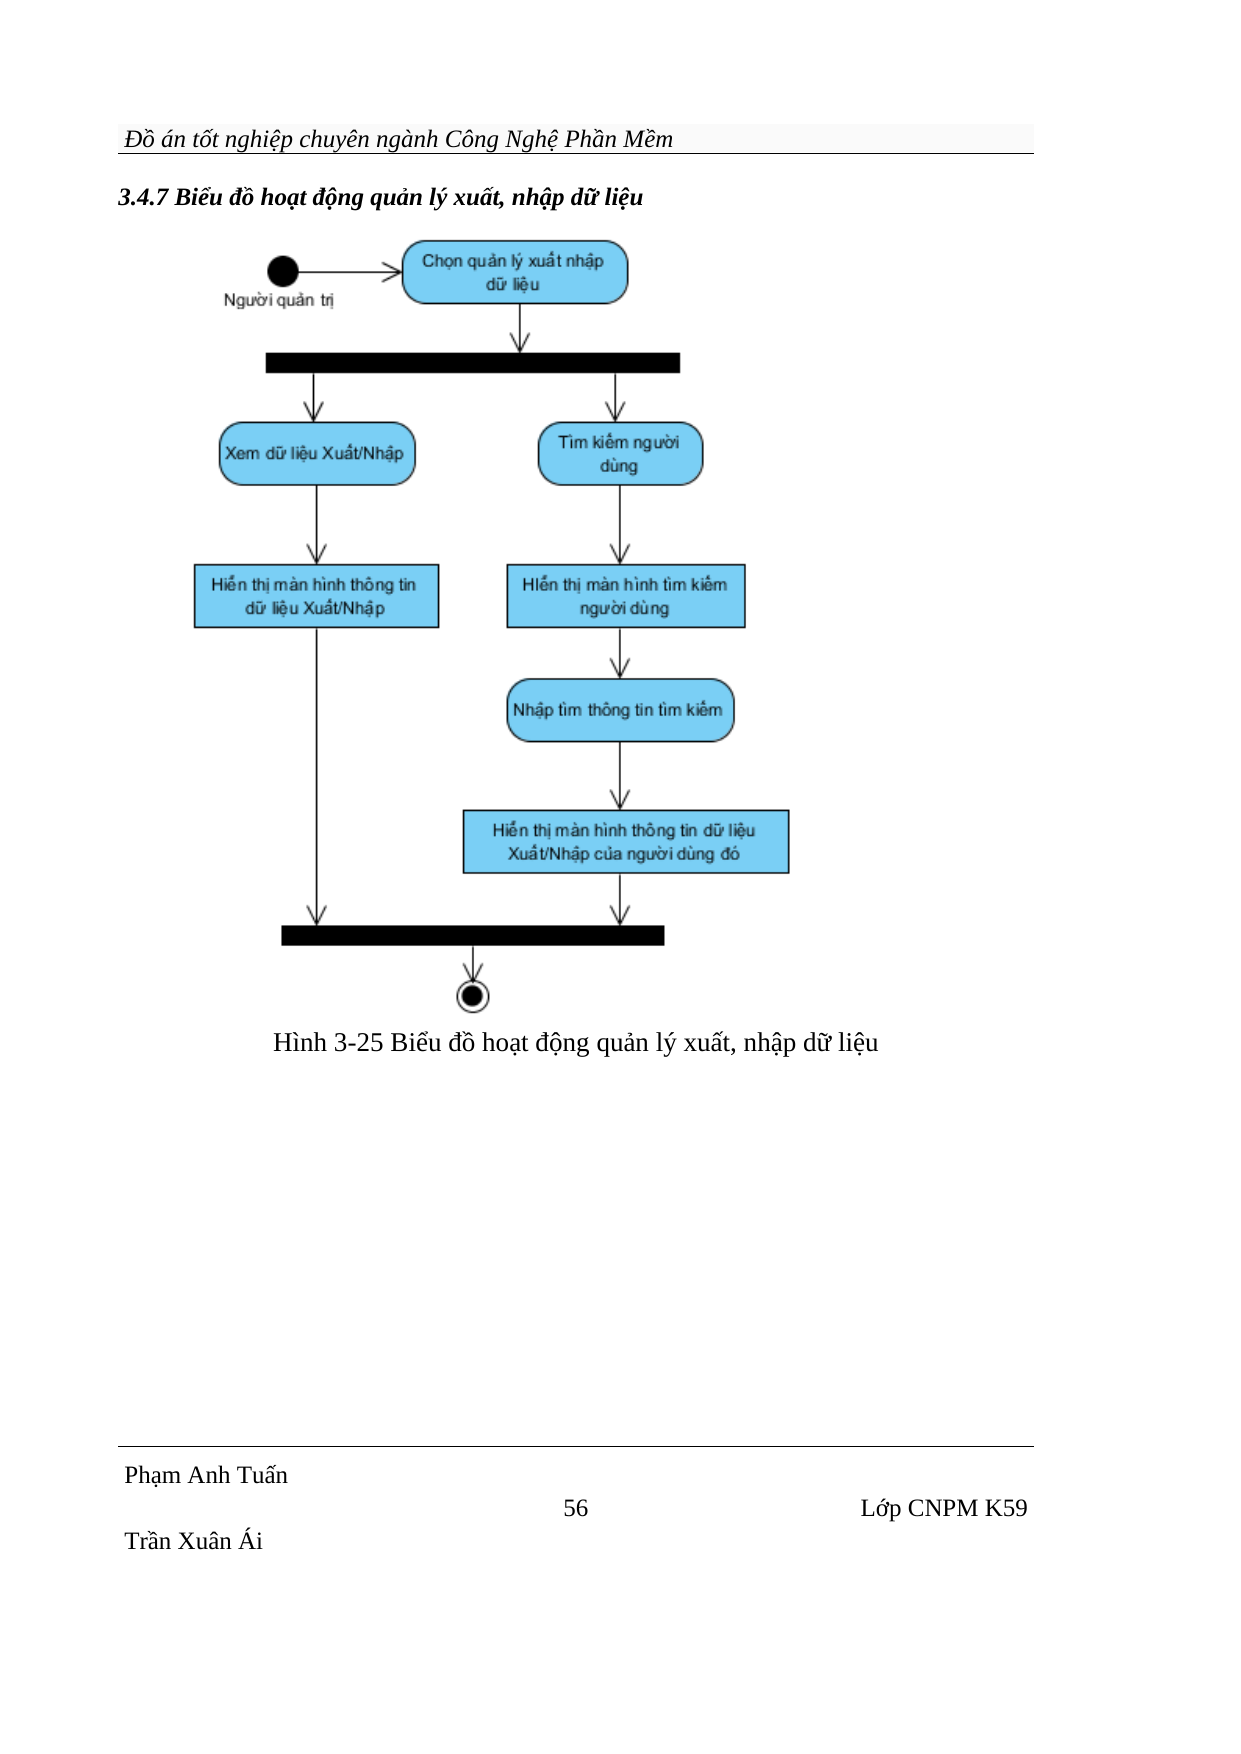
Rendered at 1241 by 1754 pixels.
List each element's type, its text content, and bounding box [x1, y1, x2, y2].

picture [177, 232, 807, 1018]
subtitle Biểu đồ hoạt động quản lý xuất, nhập dữ liệu [118, 182, 1033, 211]
